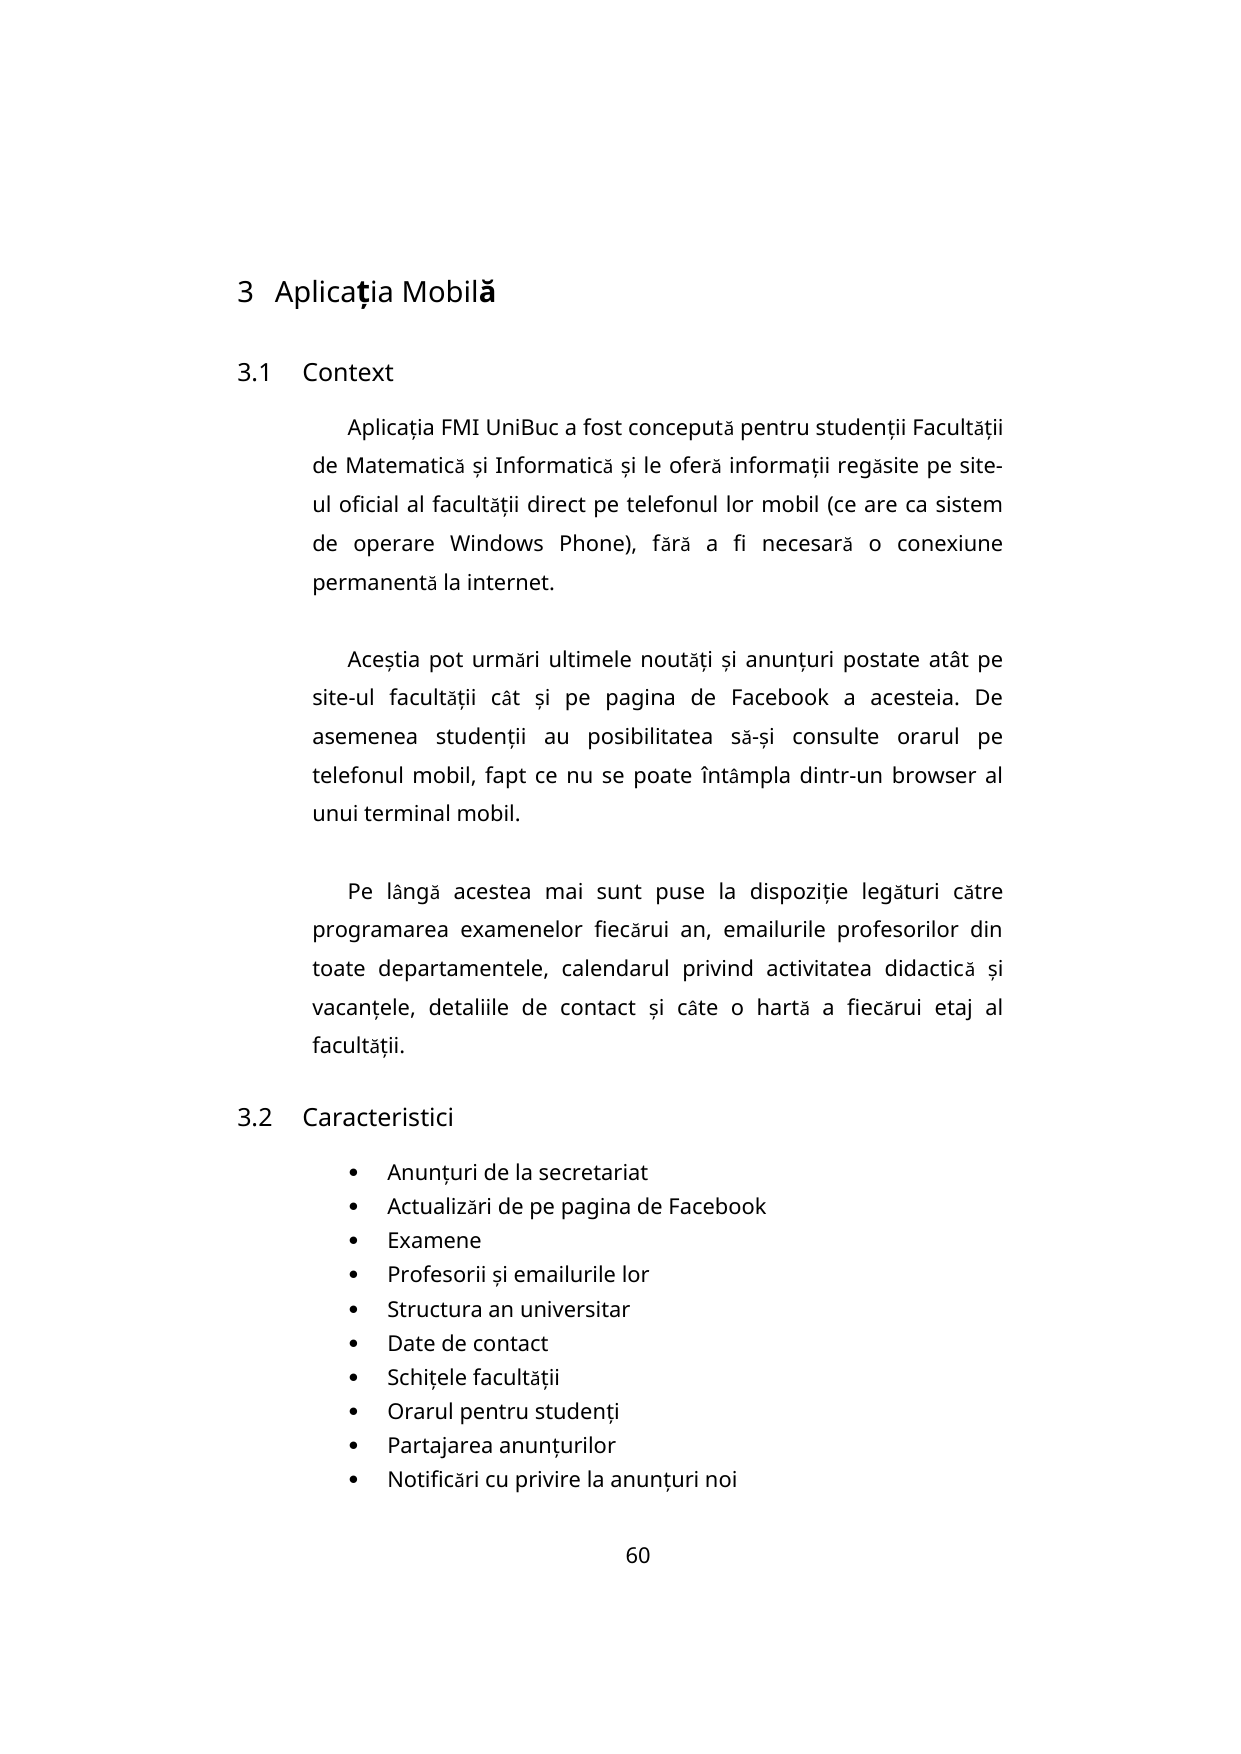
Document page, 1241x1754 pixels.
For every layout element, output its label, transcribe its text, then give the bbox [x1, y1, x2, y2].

list Date de contact [349, 1328, 1003, 1357]
subtitle Aplicația Mobilă [237, 268, 1003, 311]
list Examene [349, 1225, 1003, 1255]
list Notificări cu privire la anunțuri noi [349, 1464, 1003, 1494]
text Pe lângă acestea mai sunt puse la dispoziție legături către programarea examenelor fiecărui an, emailurile profesorilor din toate departamentele, calendarul privind activitatea didactică și vacanțele, detaliile de contact și câte o hartă a fiecărui etaj al facultății. [312, 876, 1003, 1060]
text Aceștia pot urmări ultimele noutăți și anunțuri postate atât pe site-ul facultății cât și pe pagina de Facebook a acesteia. De asemenea studenții au posibilitatea să-și consulte orarul pe telefonul mobil, fapt ce nu se poate întâmpla dintr-un browser al unui terminal mobil. [312, 644, 1003, 828]
list Structura an universitar [349, 1293, 1003, 1323]
subtitle Caracteristici [237, 1100, 1003, 1134]
subtitle Context [237, 355, 1003, 389]
list Actualizări de pe pagina de Facebook [349, 1191, 1003, 1221]
list Anunțuri de la secretariat [349, 1157, 1003, 1187]
list Orarul pentru studenți [349, 1396, 1003, 1426]
list Profesorii și emailurile lor [349, 1259, 1003, 1289]
list Partajarea anunțurilor [349, 1430, 1003, 1460]
text Aplicația FMI UniBuc a fost concepută pentru studenții Facultății de Matematică și Informatică și le oferă informații regăsite pe site-ul oficial al facultății direct pe telefonul lor mobil (ce are ca sistem de operare Windows Phone), fără a fi necesară o conexiune permanentă la internet. [312, 412, 1003, 596]
list Schițele facultății [349, 1362, 1003, 1392]
